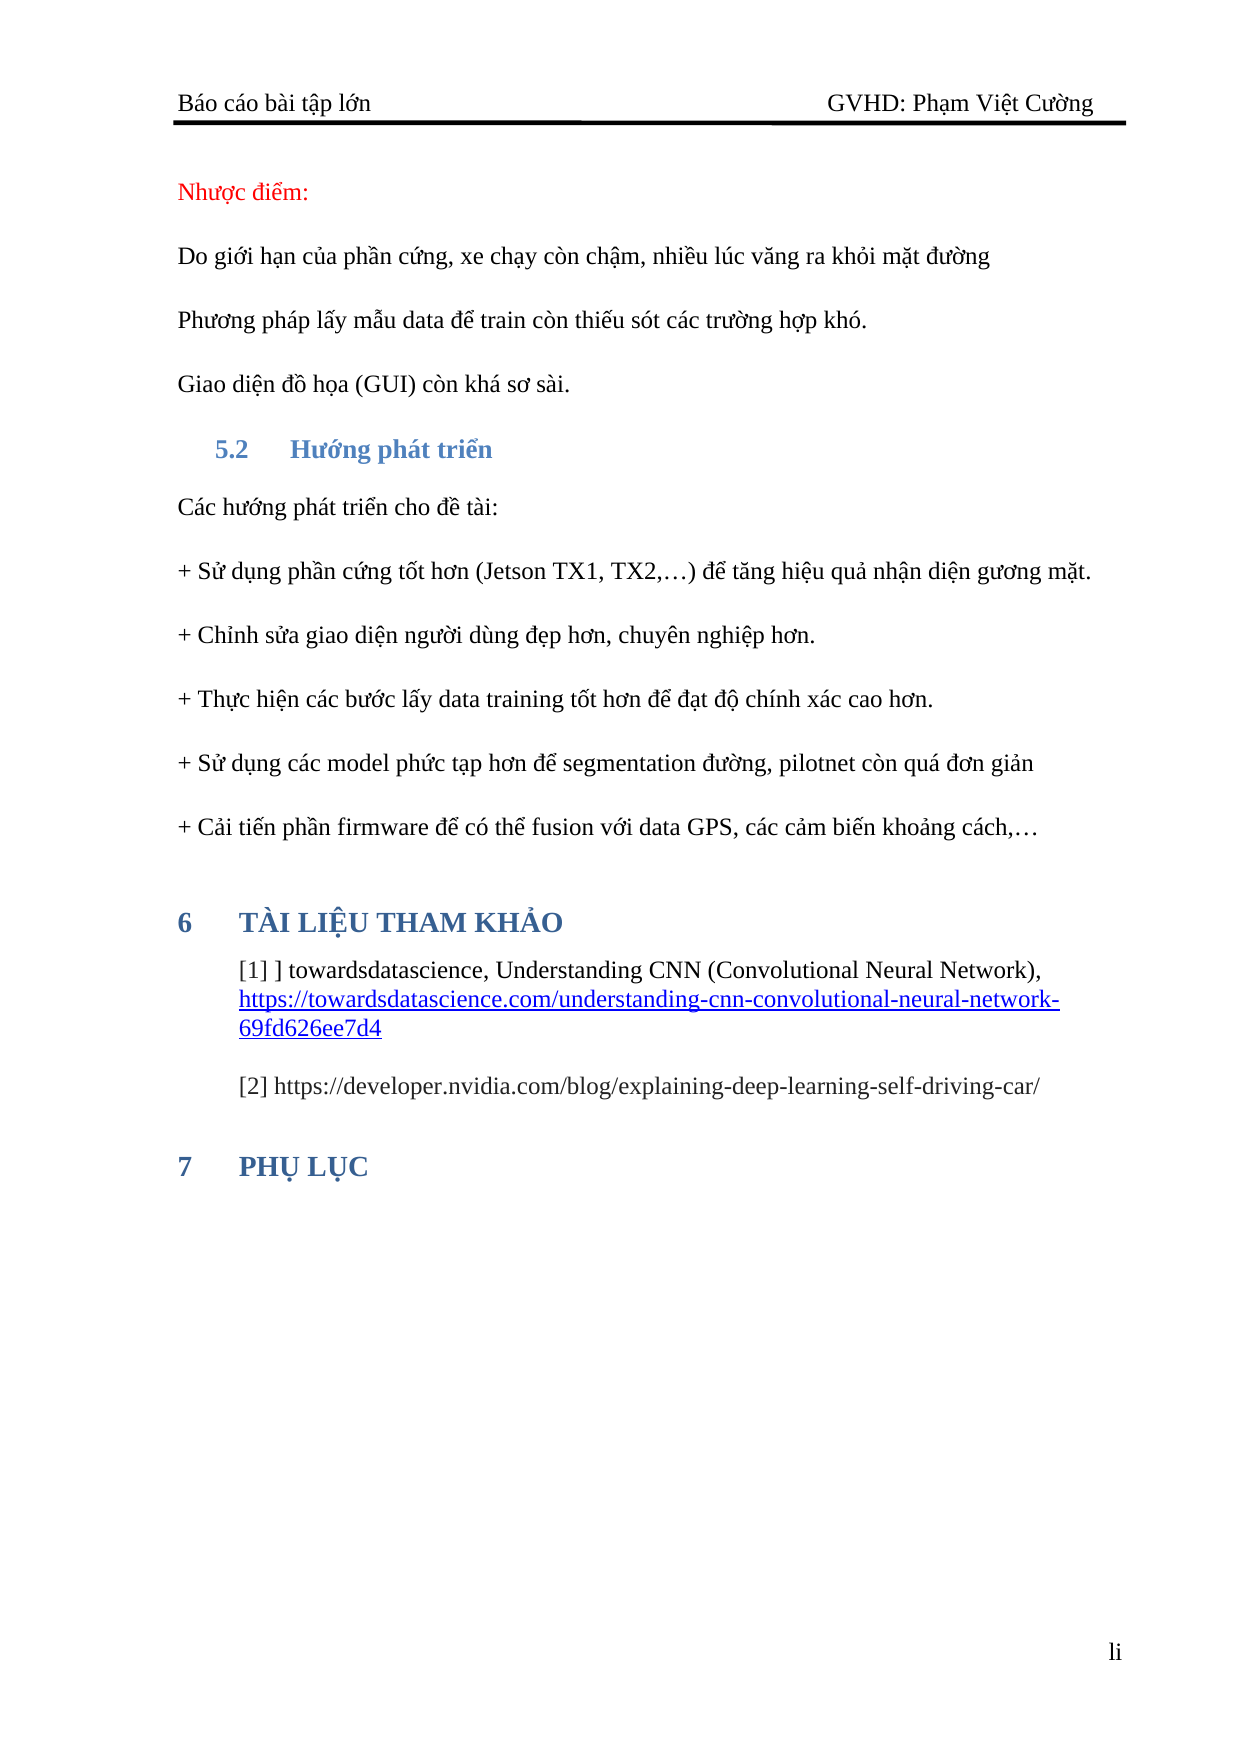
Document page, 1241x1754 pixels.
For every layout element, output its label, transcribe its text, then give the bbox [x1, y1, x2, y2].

text Các hướng phát triển cho đề tài: [177, 492, 1122, 521]
text Phương pháp lấy mẫu data để train còn thiếu sót các trường hợp khó. [177, 305, 1122, 334]
text [2] https://developer.nvidia.com/blog/explaining-deep-learning-self-driving-car/ [238, 1071, 1122, 1099]
text + Cải tiến phần firmware để có thể fusion với data GPS, các cảm biến khoảng cách,… [177, 812, 1122, 841]
subtitle Hướng phát triển [215, 433, 1122, 464]
subtitle TÀI LIỆU THAM KHẢO [177, 905, 1122, 939]
subtitle PHỤ LỤC [177, 1149, 1122, 1183]
text [1] ] towardsdatascience, Understanding CNN (Convolutional Neural Network), https://towardsdatascience.com/understanding-cnn-convolutional-neural-network-69fd626ee7d4 [238, 955, 1122, 1042]
text Do giới hạn của phần cứng, xe chạy còn chậm, nhiều lúc văng ra khỏi mặt đường [177, 241, 1122, 270]
text + Sử dụng các model phức tạp hơn để segmentation đường, pilotnet còn quá đơn giản [177, 748, 1122, 777]
text Nhược điểm: [177, 177, 1122, 206]
text + Thực hiện các bước lấy data training tốt hơn để đạt độ chính xác cao hơn. [177, 684, 1122, 713]
text + Sử dụng phần cứng tốt hơn (Jetson TX1, TX2,…) để tăng hiệu quả nhận diện gương mặt. [177, 556, 1122, 585]
text Giao diện đồ họa (GUI) còn khá sơ sài. [177, 369, 1122, 398]
text + Chỉnh sửa giao diện người dùng đẹp hơn, chuyên nghiệp hơn. [177, 620, 1122, 649]
